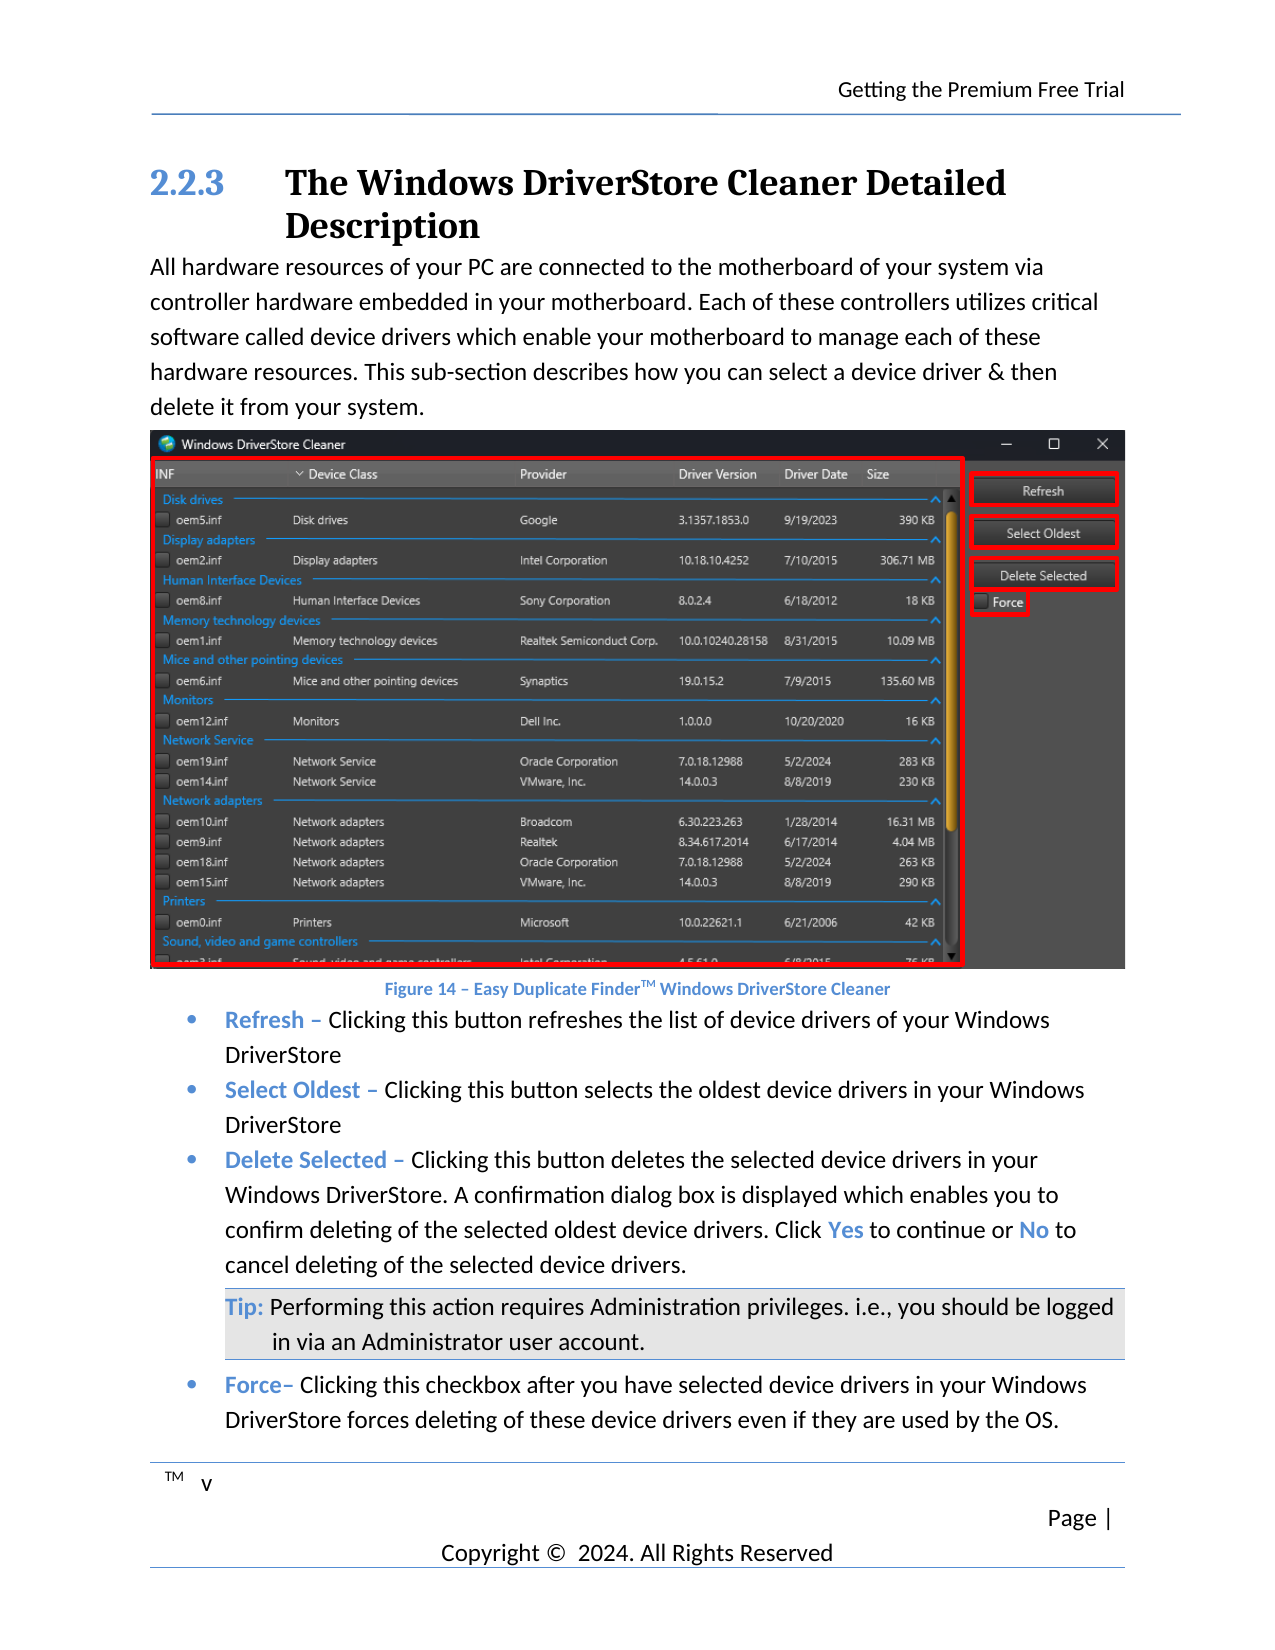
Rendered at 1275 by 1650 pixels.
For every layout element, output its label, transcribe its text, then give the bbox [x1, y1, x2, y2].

subtitle The Windows DriverStore Cleaner Detailed Description [150, 161, 1125, 247]
text Figure 14 – Easy Duplicate FinderTM Windows DriverStore Cleaner [150, 977, 1125, 1000]
picture [150, 430, 1125, 969]
text Tip: Performing this action requires Administration privileges. i.e., you should be logged in via an Administrator user account. [225, 1289, 1125, 1359]
text All hardware resources of your PC are connected to the motherboard of your system via controller hardware embedded in your motherboard. Each of these controllers utilizes critical software called device drivers which enable your motherboard to manage each of these hardware resources. This sub-section describes how you can select a device driver & then delete it from your system. [150, 252, 1125, 422]
list Delete Selected – Clicking this button deletes the selected device drivers in your Windows DriverStore. A confirmation dialog box is displayed which enables you to confirm deleting of the selected oldest device drivers. Click Yes to continue or No to cancel deleting of the selected device drivers. [187, 1144, 1125, 1280]
list Force– Clicking this checkbox after you have selected device drivers in your Windows DriverStore forces deleting of these device drivers even if they are used by the OS. [187, 1369, 1125, 1434]
list Refresh – Clicking this button refreshes the list of device drivers of your Windows DriverStore [187, 1004, 1125, 1070]
list Select Oldest – Clicking this button selects the oldest device drivers in your Windows DriverStore [187, 1074, 1125, 1140]
